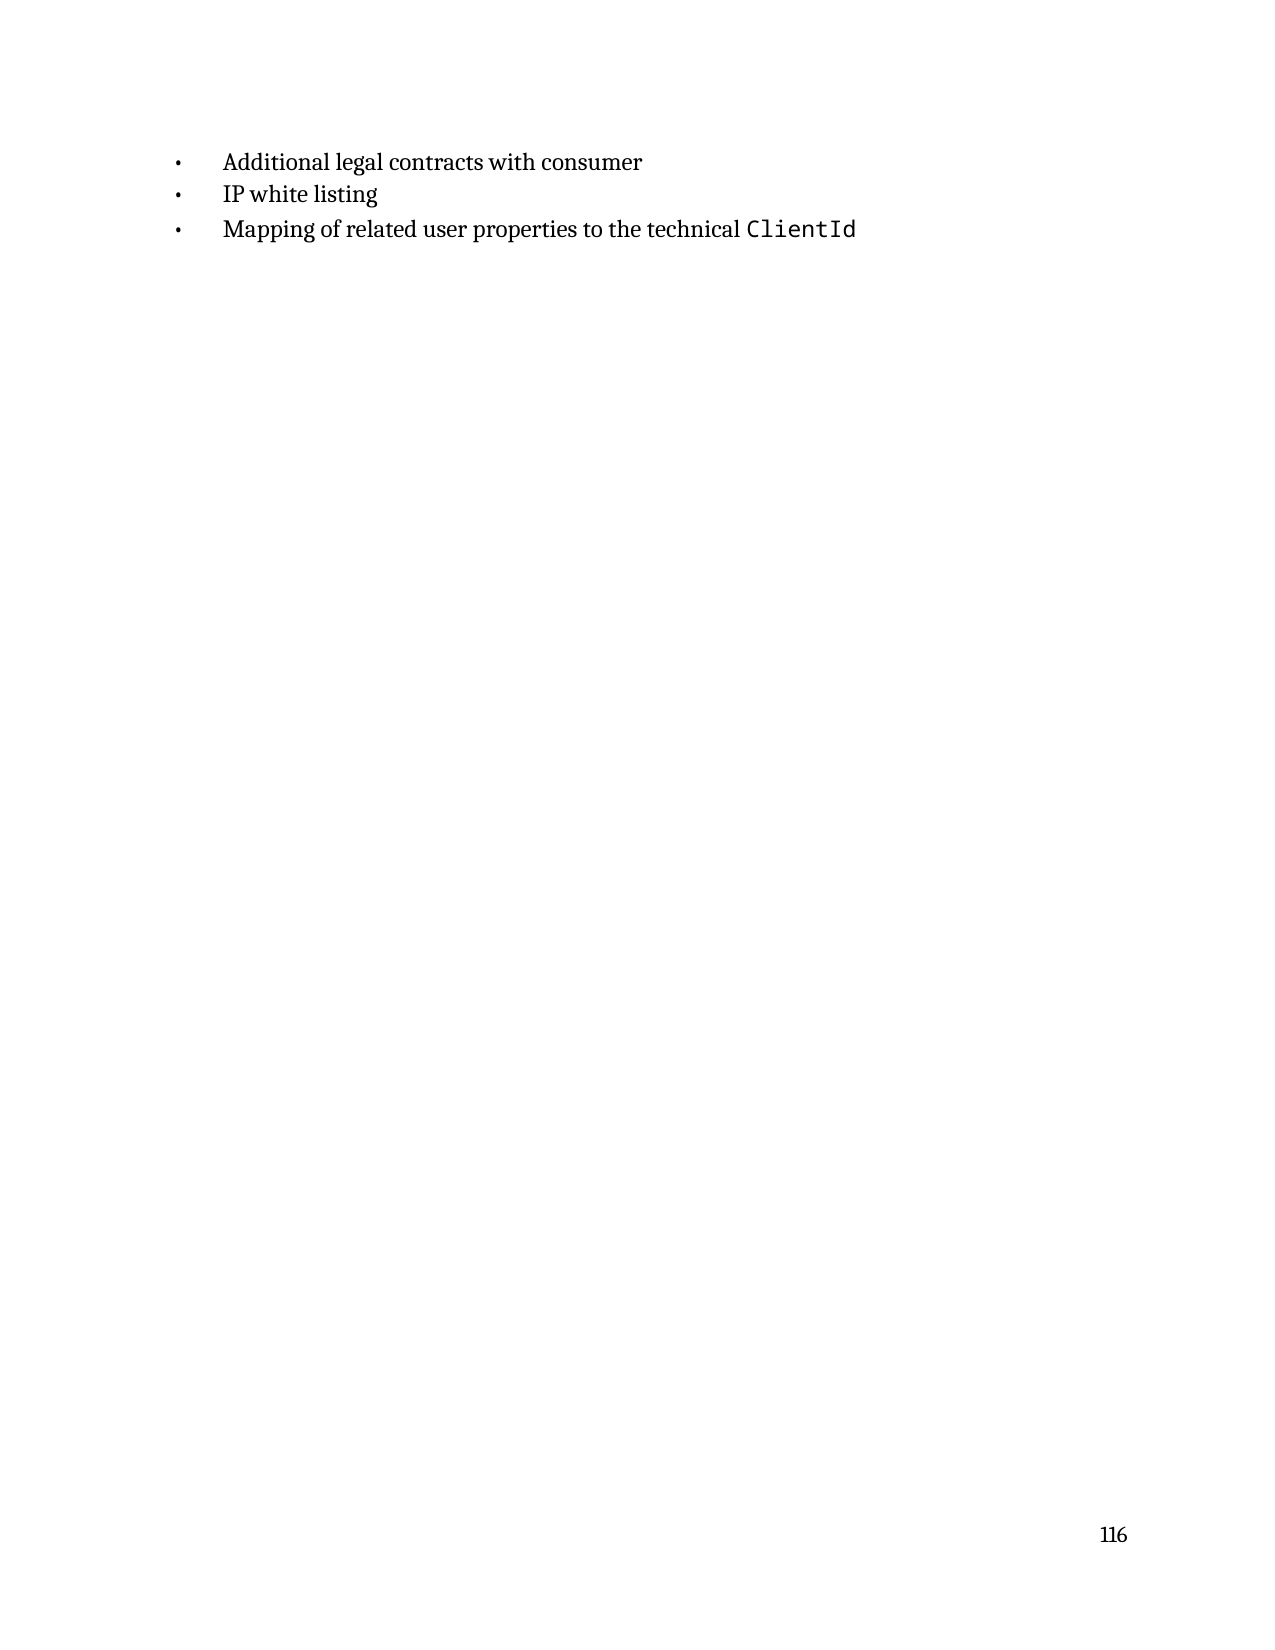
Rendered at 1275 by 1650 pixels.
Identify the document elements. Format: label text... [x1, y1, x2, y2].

list IP white listing [173, 180, 1127, 209]
list Mapping of related user properties to the technical ClientId [173, 213, 1127, 244]
list Additional legal contracts with consumer [173, 148, 1127, 176]
